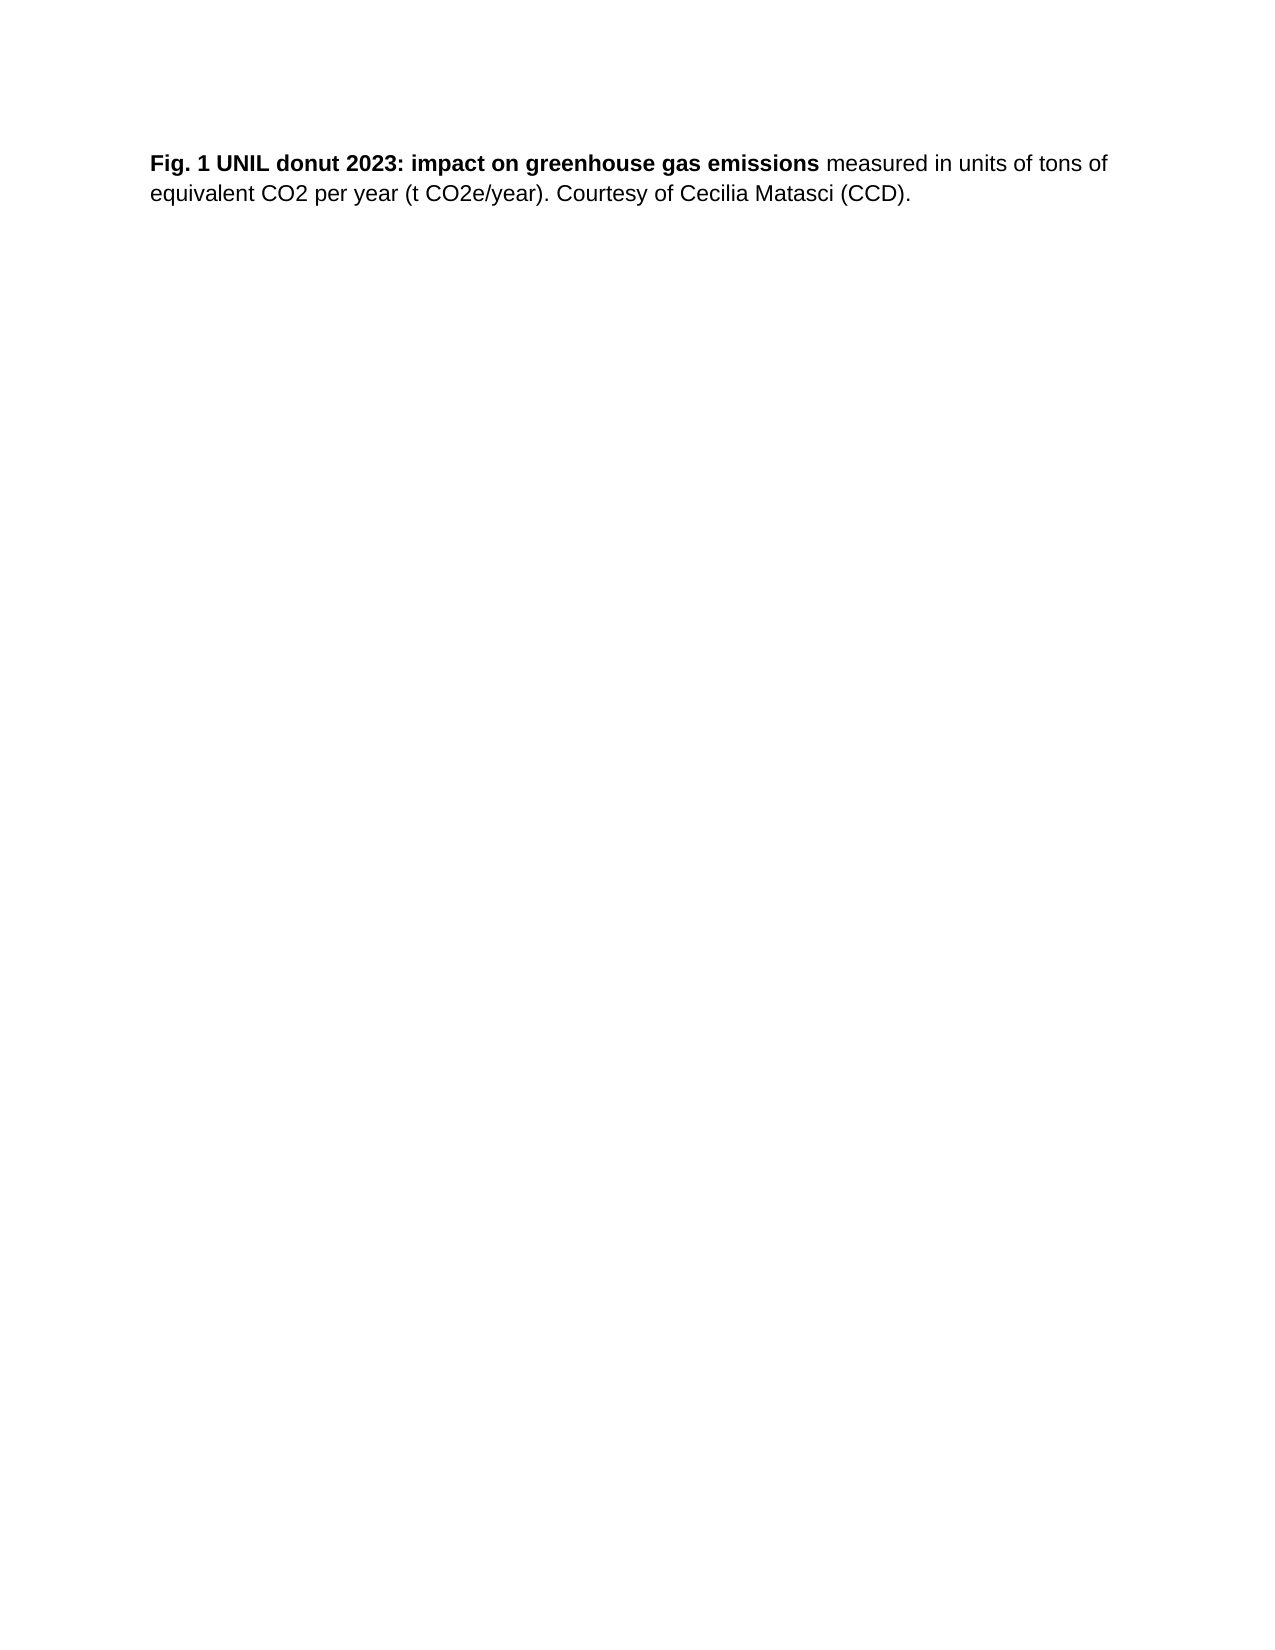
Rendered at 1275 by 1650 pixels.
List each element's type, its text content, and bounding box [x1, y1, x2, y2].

text Fig. 1 UNIL donut 2023: impact on greenhouse gas emissions measured in units of tons of equivalent CO2 per year (t CO2e/year). Courtesy of Cecilia Matasci (CCD). [150, 150, 1125, 207]
